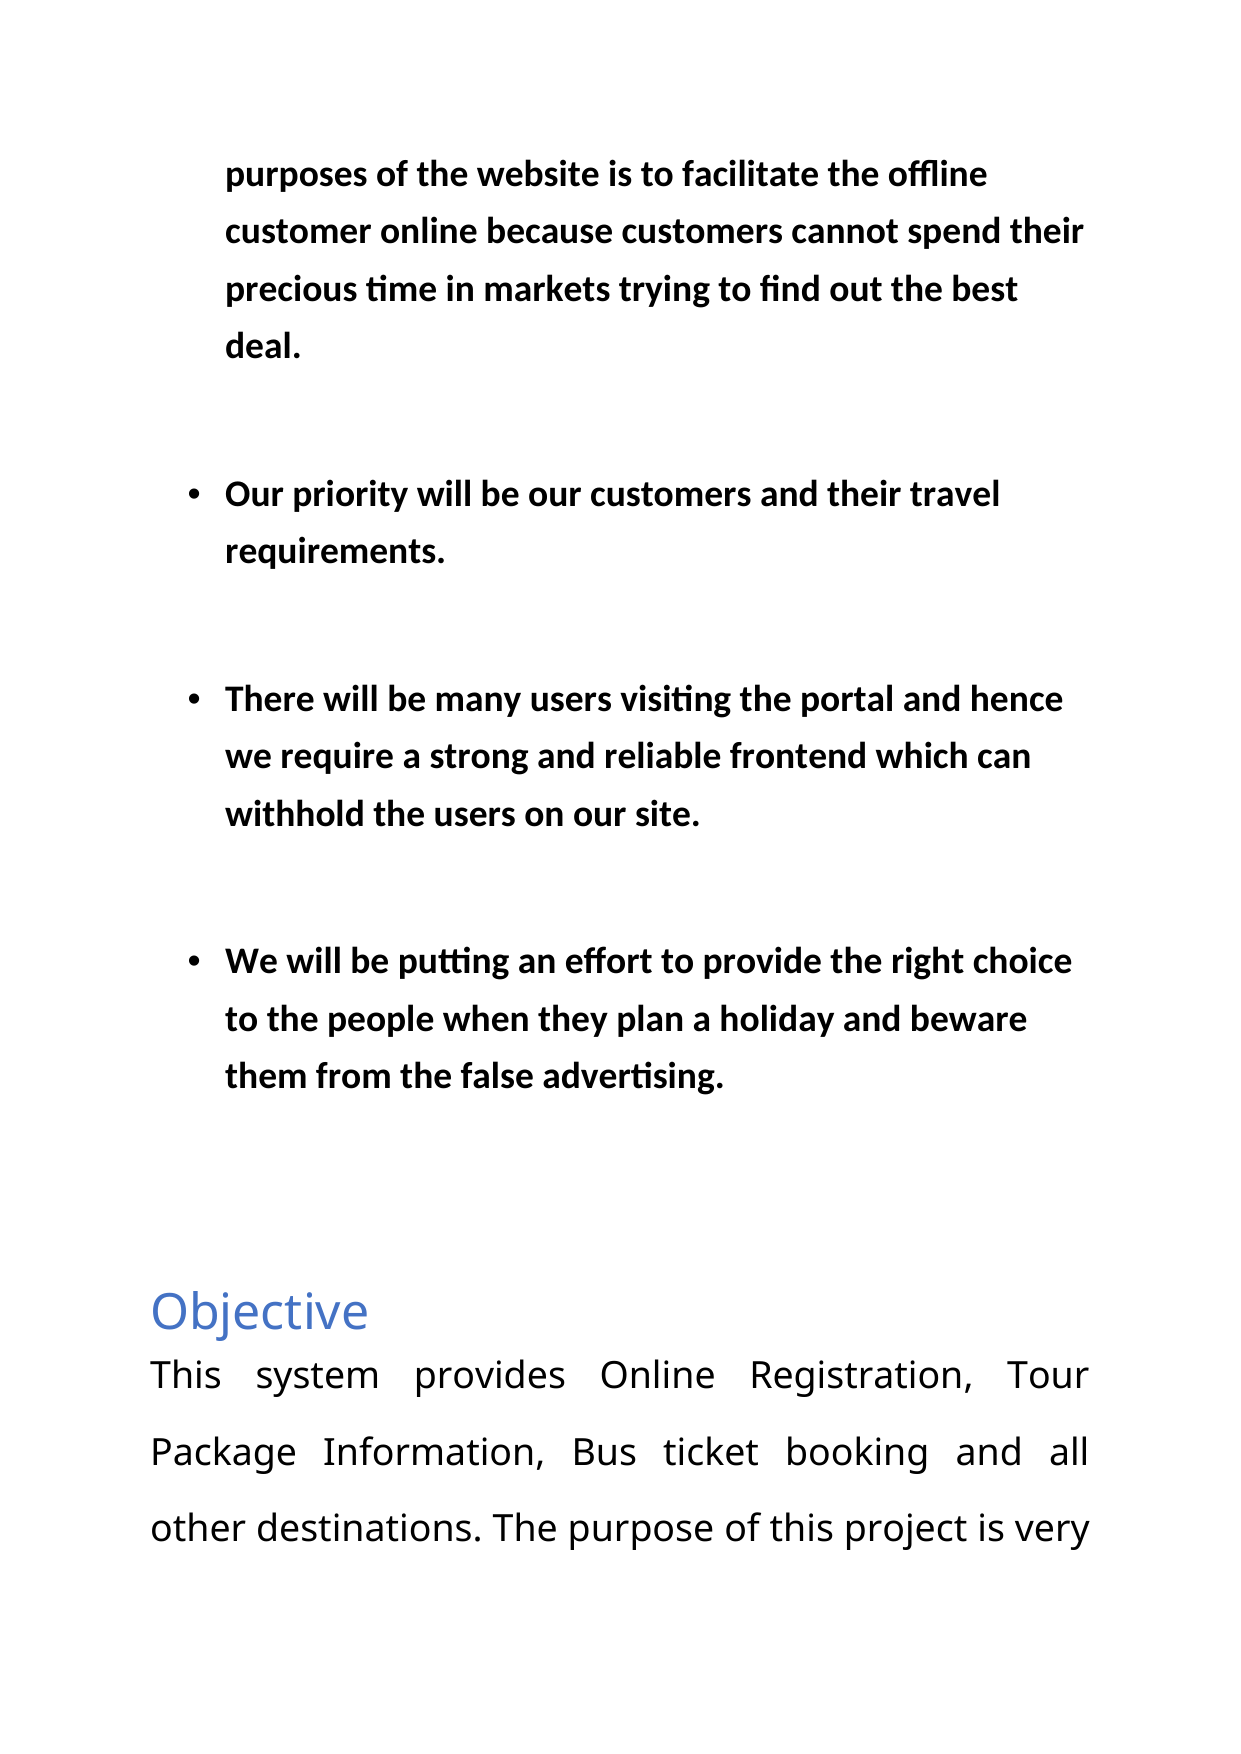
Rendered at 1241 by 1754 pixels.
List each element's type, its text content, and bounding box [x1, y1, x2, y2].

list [187, 150, 1090, 368]
subtitle Objective [150, 1276, 1090, 1344]
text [150, 1348, 1090, 1552]
list There will be many users visiting the portal and hence we require a strong and reliable frontend which can withhold the users on our site. [187, 675, 1090, 835]
list Our priority will be our customers and their travel requirements. [187, 470, 1090, 573]
list We will be putting an effort to provide the right choice to the people when they plan a holiday and beware them from the false advertising. [187, 937, 1090, 1098]
